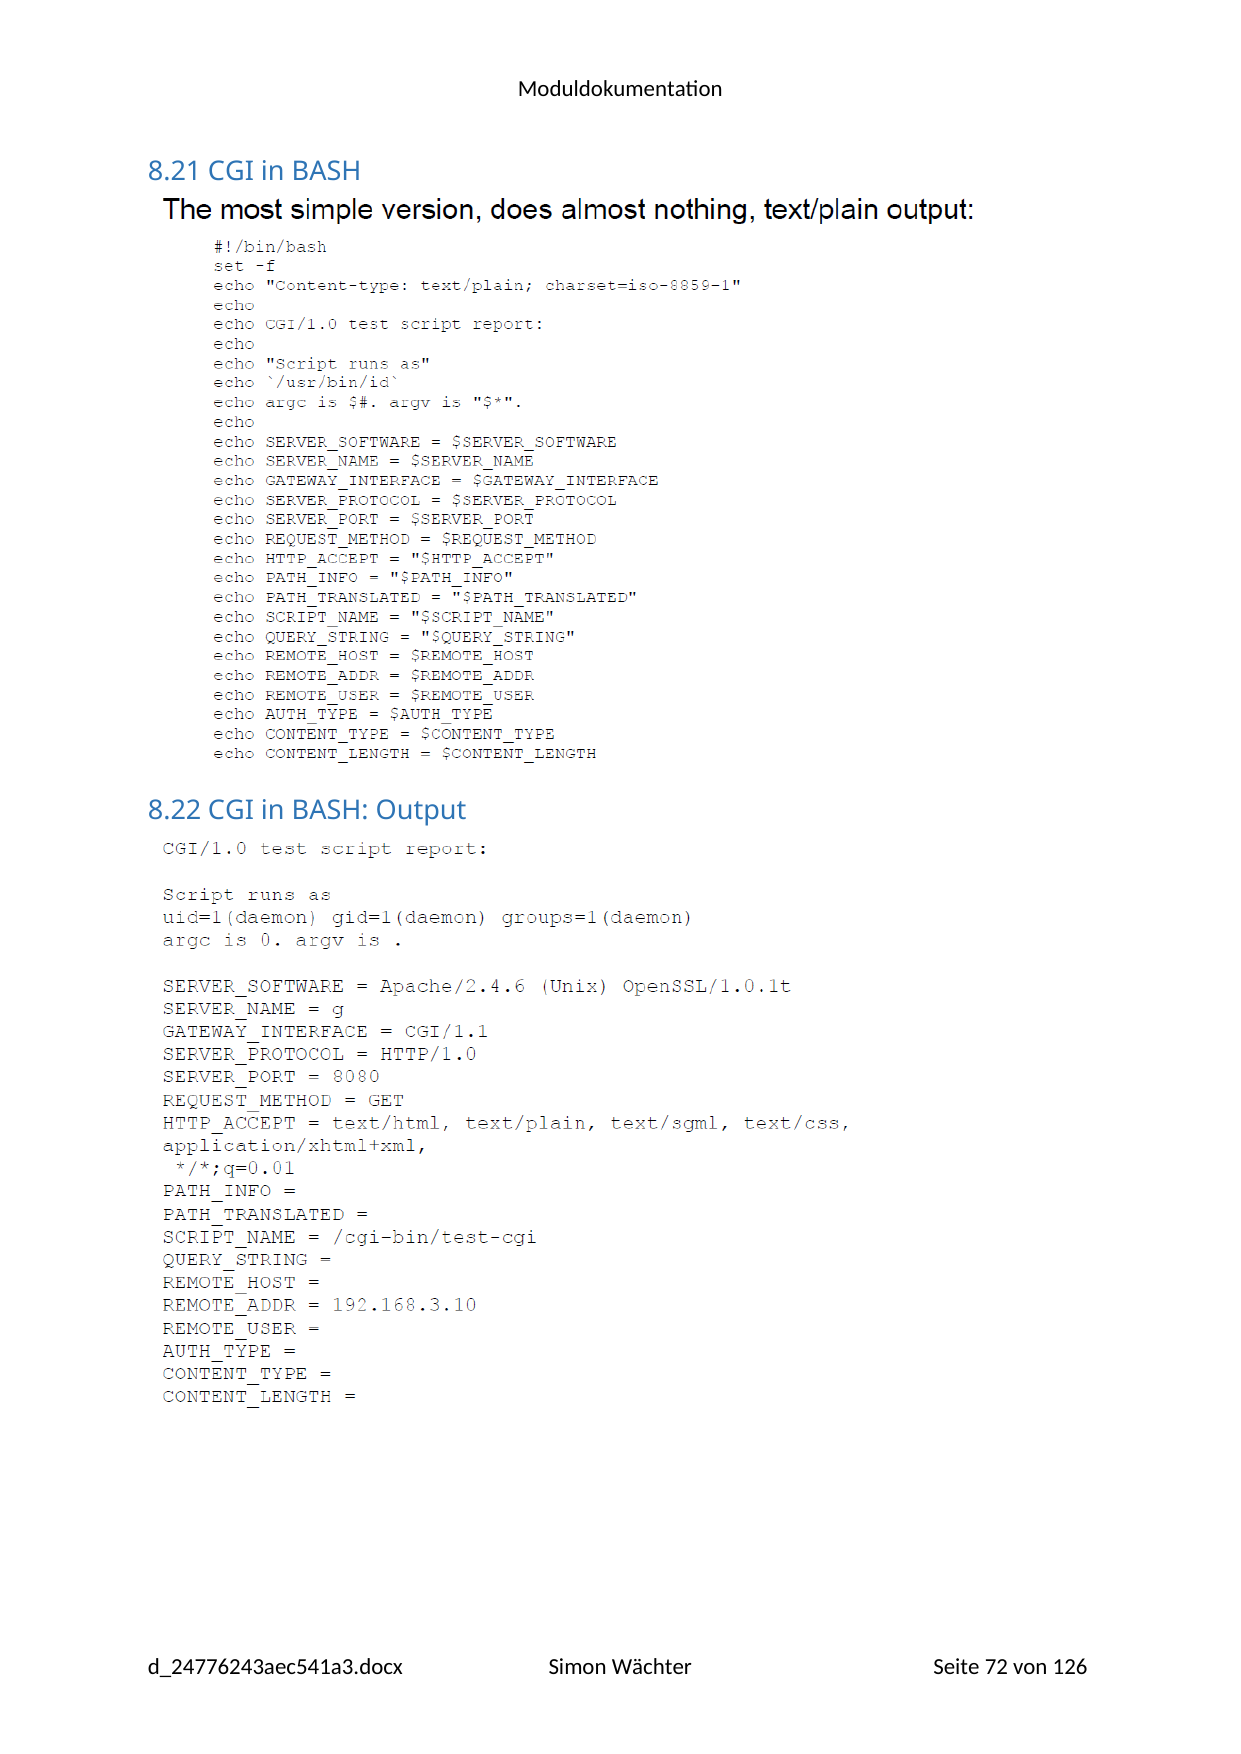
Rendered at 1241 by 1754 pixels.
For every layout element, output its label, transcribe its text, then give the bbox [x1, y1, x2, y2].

subtitle CGI in BASH: Output [148, 791, 1093, 827]
picture [147, 830, 1093, 1410]
picture [147, 191, 1093, 772]
subtitle CGI in BASH [148, 152, 1093, 189]
